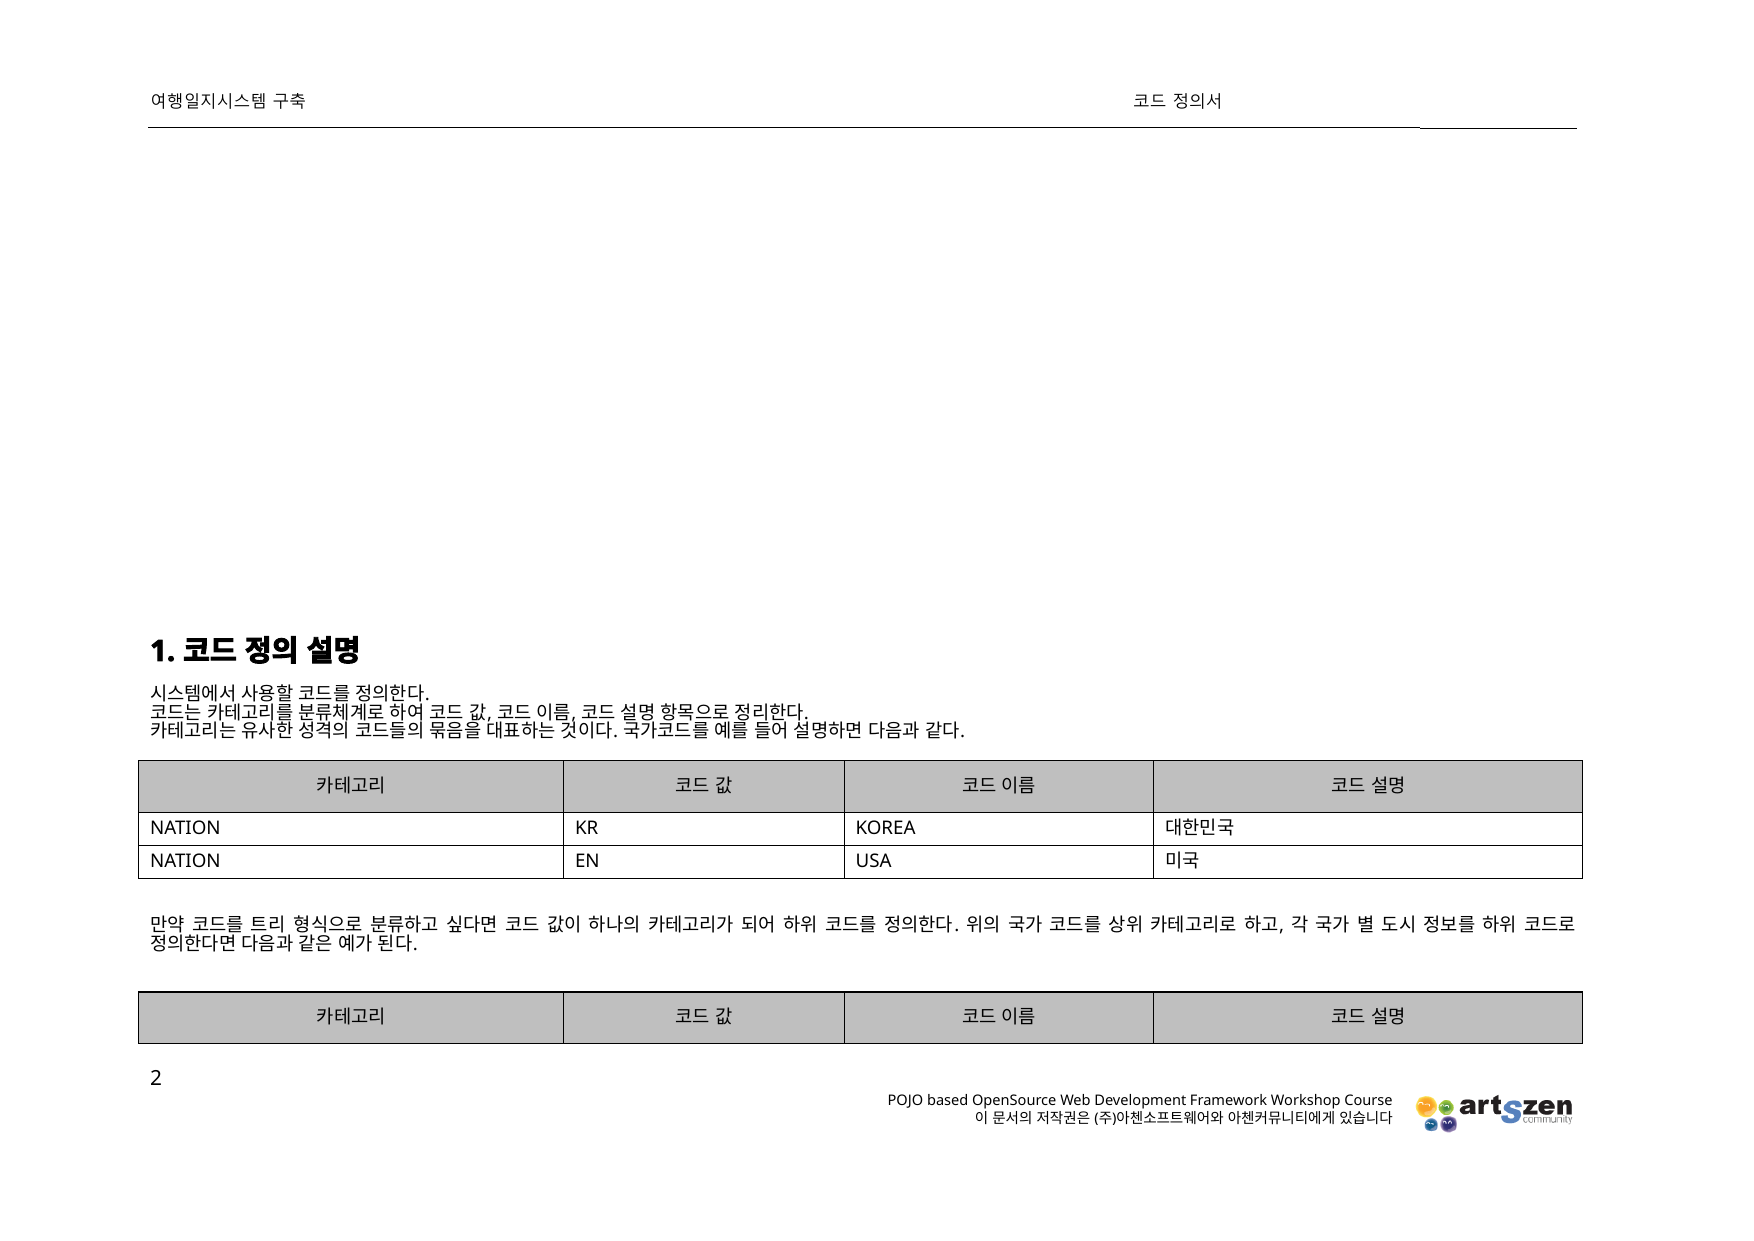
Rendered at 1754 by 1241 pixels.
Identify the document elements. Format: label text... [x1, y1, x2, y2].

table_cell NATION [139, 813, 563, 845]
table_cell KOREA [845, 813, 1153, 845]
table_header 카테고리 [139, 761, 563, 812]
picture [1412, 1091, 1577, 1137]
text 카테고리는 유사한 성격의 코드들의 묶음을 대표하는 것이다. 국가코드를 예를 들어 설명하면 다음과 같다. [150, 723, 1577, 742]
table_header 코드 값 [564, 761, 844, 812]
table_header 코드 값 [564, 993, 844, 1043]
table_header 코드 설명 [1154, 761, 1582, 812]
text 1. 코드 정의 설명 [150, 637, 1577, 667]
text 시스템에서 사용할 코드를 정의한다. [150, 685, 1577, 704]
table_cell 미국 [1154, 846, 1582, 878]
table_cell EN [564, 846, 844, 878]
table_header 코드 이름 [845, 761, 1153, 812]
table_cell USA [845, 846, 1153, 878]
table_cell 대한민국 [1154, 813, 1582, 845]
text 만약 코드를 트리 형식으로 분류하고 싶다면 코드 값이 하나의 카테고리가 되어 하위 코드를 정의한다. 위의 국가 코드를 상위 카테고리로 하고, 각 국가 별 도시 정보를 하위 코드로 정의한다면 다음과 같은 예가 된다. [150, 916, 1577, 954]
table_header 카테고리 [139, 993, 563, 1043]
table_header 코드 설명 [1154, 993, 1582, 1043]
table_cell NATION [139, 846, 563, 878]
table_cell KR [564, 813, 844, 845]
table_header 코드 이름 [845, 993, 1153, 1043]
text 코드는 카테고리를 분류체계로 하여 코드 값, 코드 이름, 코드 설명 항목으로 정리한다. [150, 704, 1577, 723]
